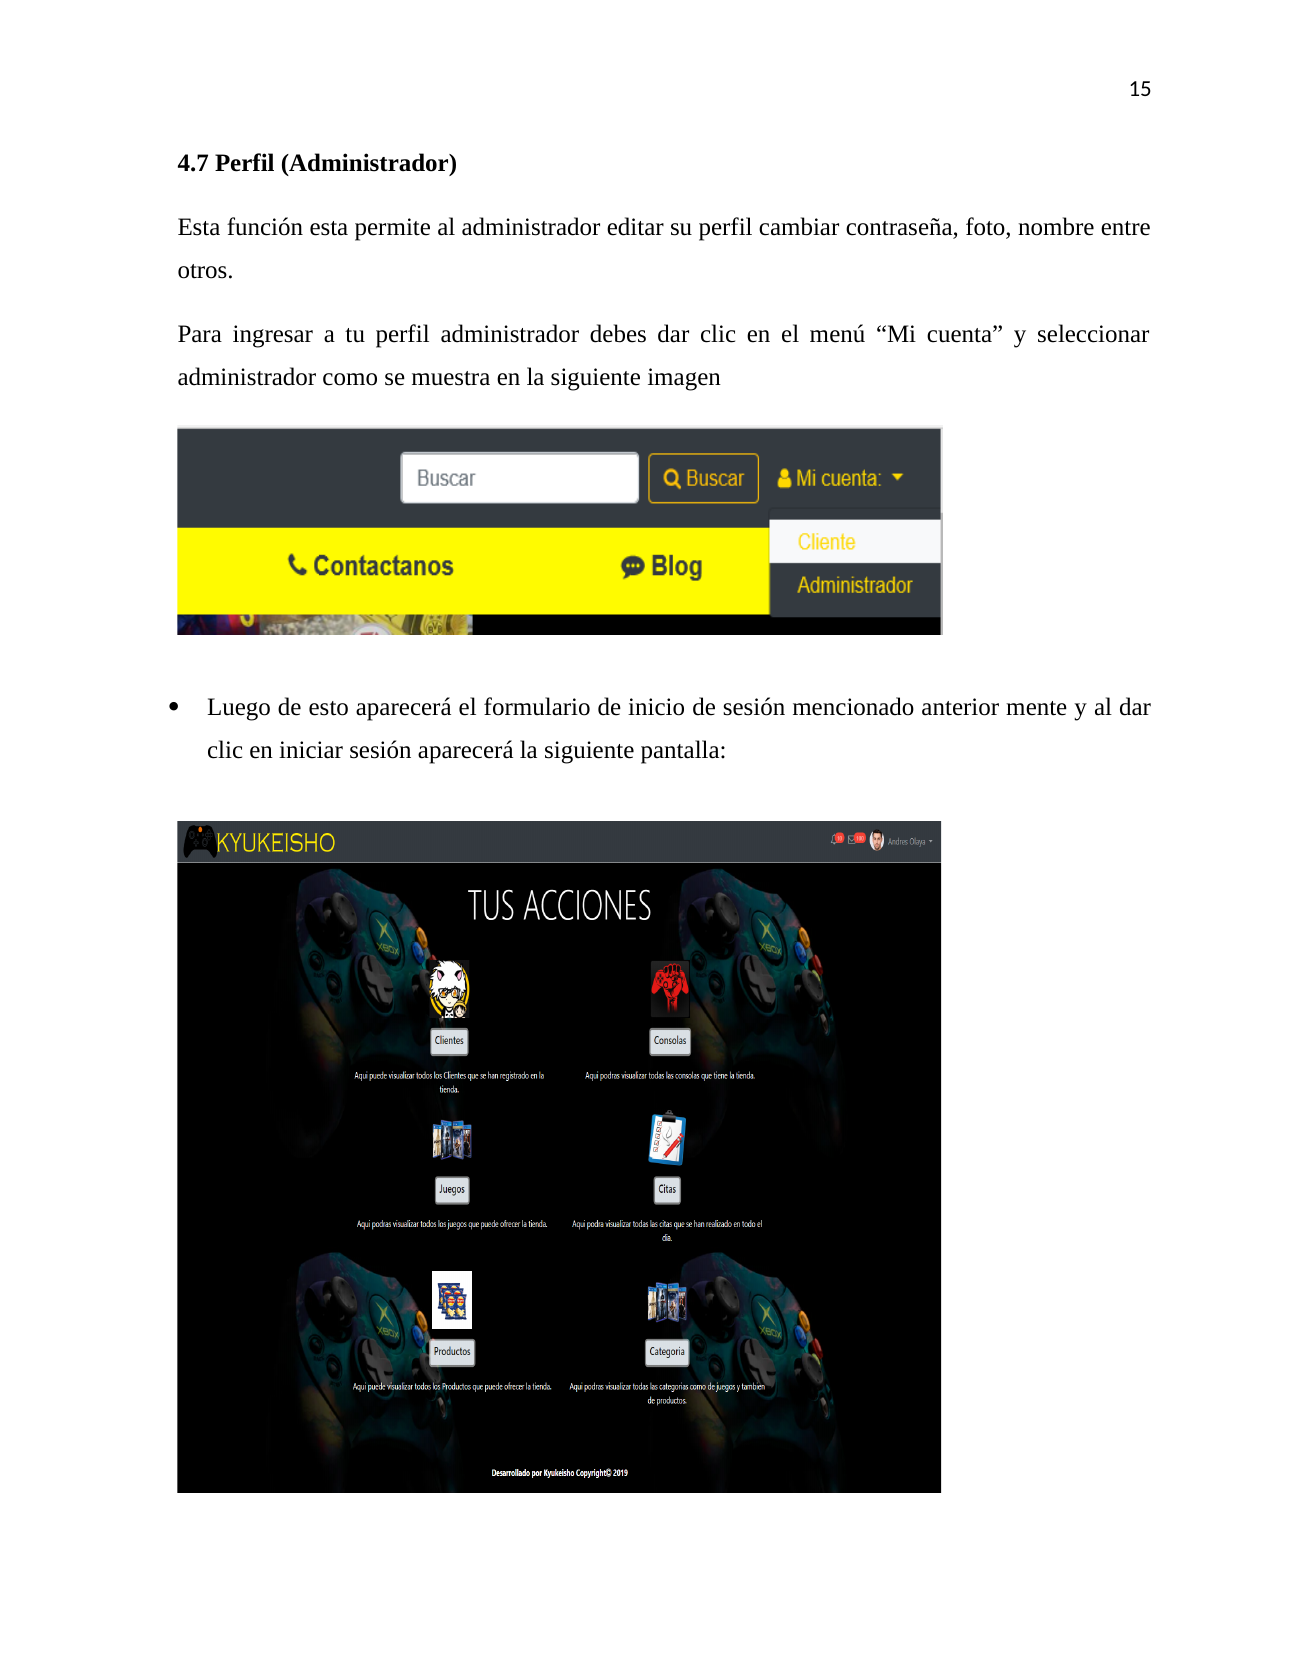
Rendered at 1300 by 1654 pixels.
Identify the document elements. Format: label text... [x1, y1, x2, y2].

picture [177, 821, 942, 1493]
picture [177, 425, 943, 635]
list Luego de esto aparecerá el formulario de inicio de sesión mencionado anterior mente y al dar clic en iniciar sesión aparecerá la siguiente pantalla: [169, 692, 1152, 763]
text Esta función esta permite al administrador editar su perfil cambiar contraseña, foto, nombre entre otros. [177, 212, 1152, 283]
text Para ingresar a tu perfil administrador debes dar clic en el menú “Mi cuenta” y seleccionar administrador como se muestra en la siguiente imagen [177, 319, 1152, 391]
text 4.7 Perfil (Administrador) [177, 148, 1240, 176]
